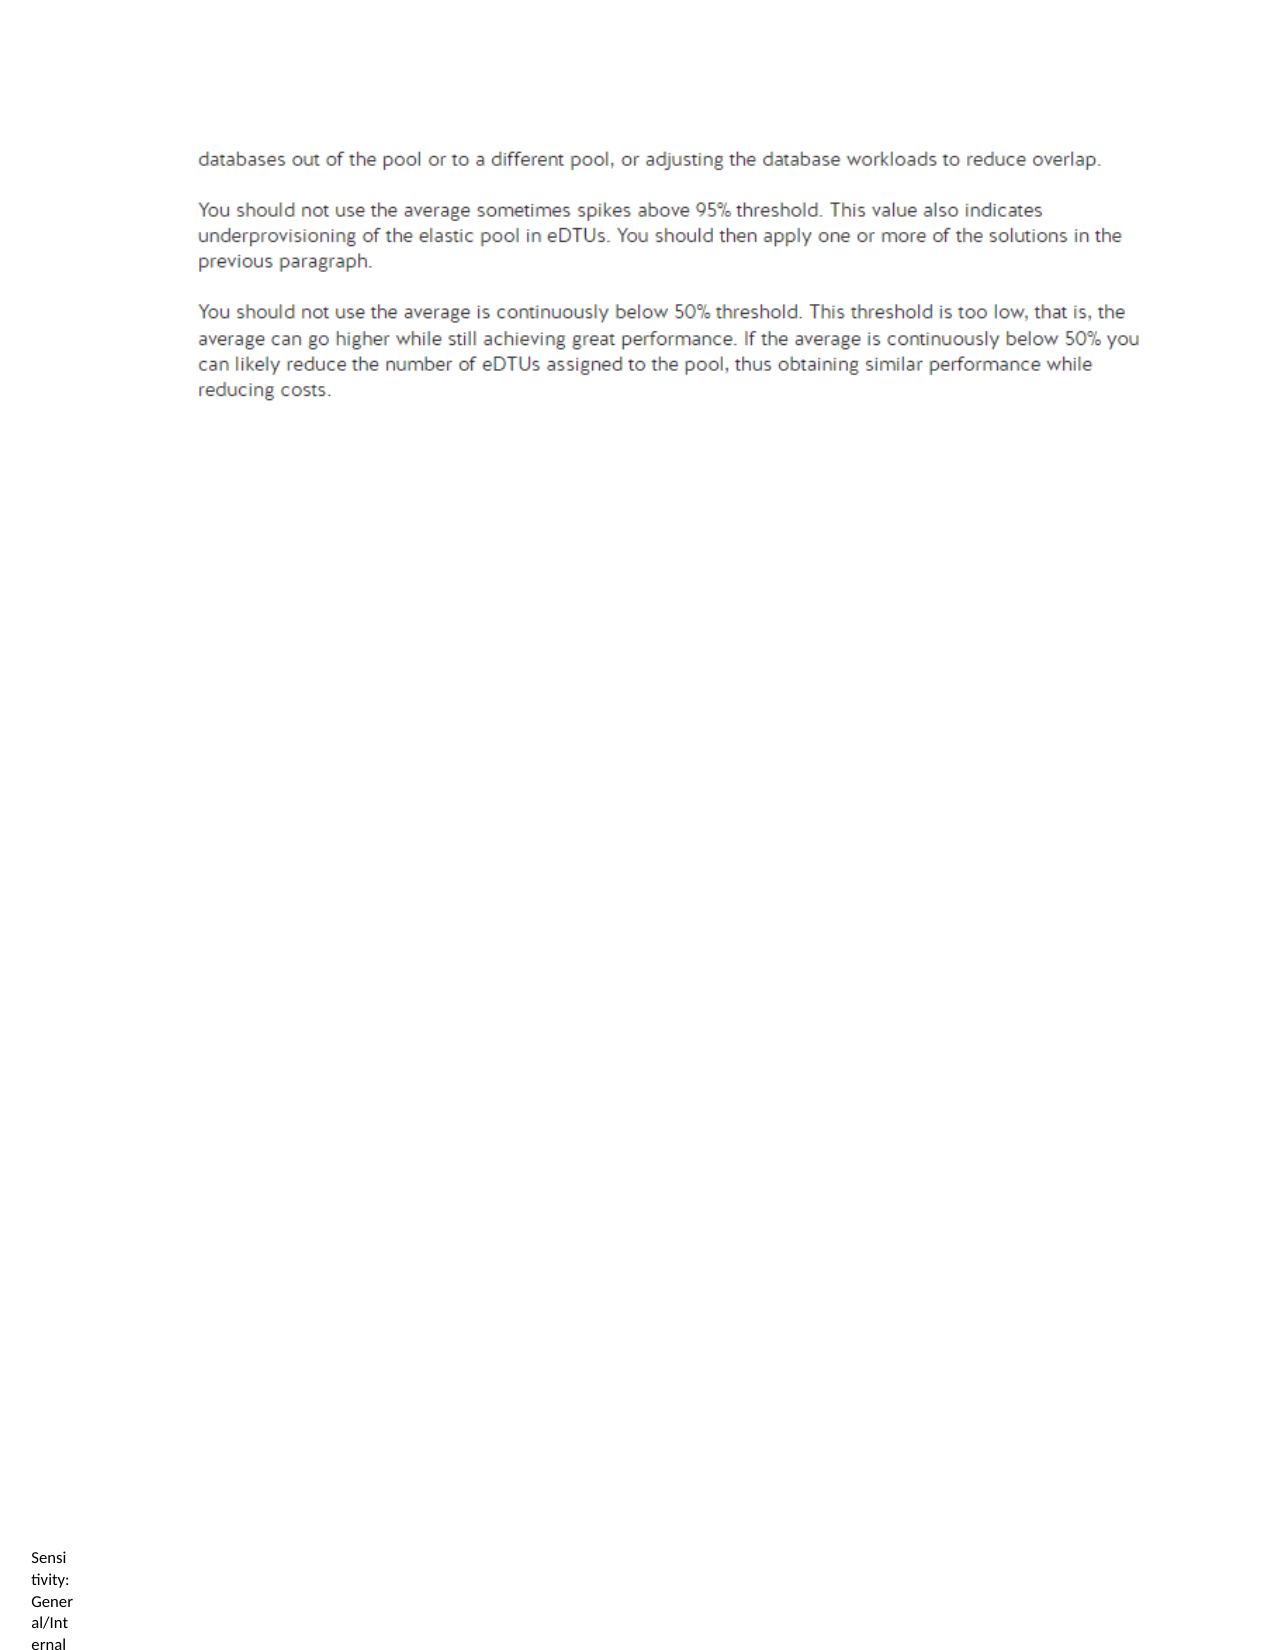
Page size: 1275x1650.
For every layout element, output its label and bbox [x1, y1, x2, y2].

picture [187, 150, 1163, 409]
